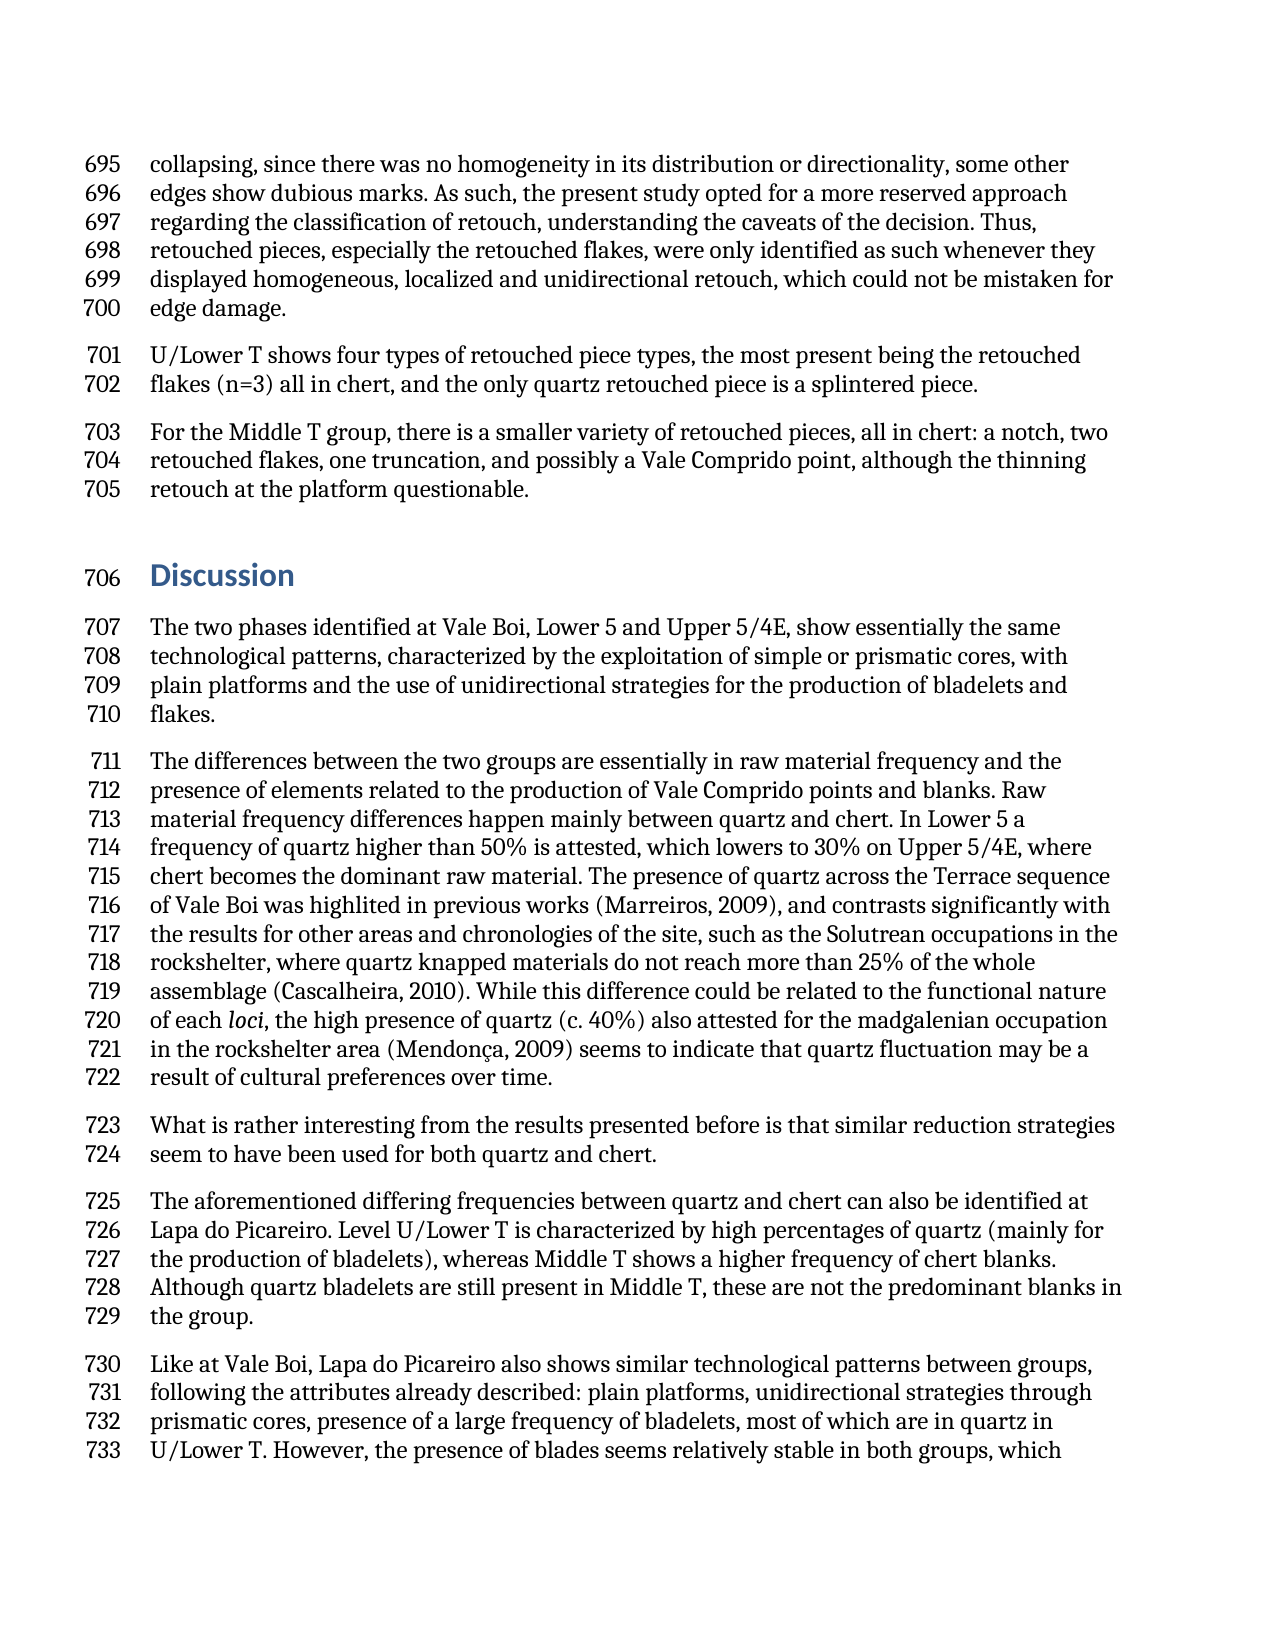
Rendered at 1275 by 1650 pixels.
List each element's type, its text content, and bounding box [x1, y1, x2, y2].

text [150, 1349, 1125, 1464]
text The aforementioned differing frequencies between quartz and chert can also be identified at Lapa do Picareiro. Level U/Lower T is characterized by high percentages of quartz (mainly for the production of bladelets), whereas Middle T shows a higher frequency of chert blanks. Although quartz bladelets are still present in Middle T, these are not the predominant blanks in the group. [150, 1187, 1125, 1331]
text For the Middle T group, there is a smaller variety of retouched pieces, all in chert: a notch, two retouched flakes, one truncation, and possibly a Vale Comprido point, although the thinning retouch at the platform questionable. [150, 417, 1125, 504]
text The differences between the two groups are essentially in raw material frequency and the presence of elements related to the production of Vale Comprido points and blanks. Raw material frequency differences happen mainly between quartz and chert. In Lower 5 a frequency of quartz higher than 50% is attested, which lowers to 30% on Upper 5/4E, where chert becomes the dominant raw material. The presence of quartz across the Terrace sequence of Vale Boi was highlited in previous works (Marreiros, 2009), and contrasts significantly with the results for other areas and chronologies of the site, such as the Solutrean occupations in the rockshelter, where quartz knapped materials do not reach more than 25% of the whole assemblage (Cascalheira, 2010). While this difference could be related to the functional nature of each loci, the high presence of quartz (c. 40%) also attested for the madgalenian occupation in the rockshelter area (Mendonça, 2009) seems to indicate that quartz fluctuation may be a result of cultural preferences over time. [150, 747, 1125, 1092]
text U/Lower T shows four types of retouched piece types, the most present being the retouched flakes (n=3) all in chert, and the only quartz retouched piece is a splintered piece. [150, 341, 1125, 399]
text The two phases identified at Vale Boi, Lower 5 and Upper 5/4E, show essentially the same technological patterns, characterized by the exploitation of simple or prismatic cores, with plain platforms and the use of unidirectional strategies for the production of bladelets and flakes. [150, 613, 1125, 728]
text What is rather interesting from the results presented before is that similar reduction strategies seem to have been used for both quartz and chert. [150, 1111, 1125, 1168]
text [150, 150, 1125, 322]
subtitle Discussion [150, 554, 1125, 594]
